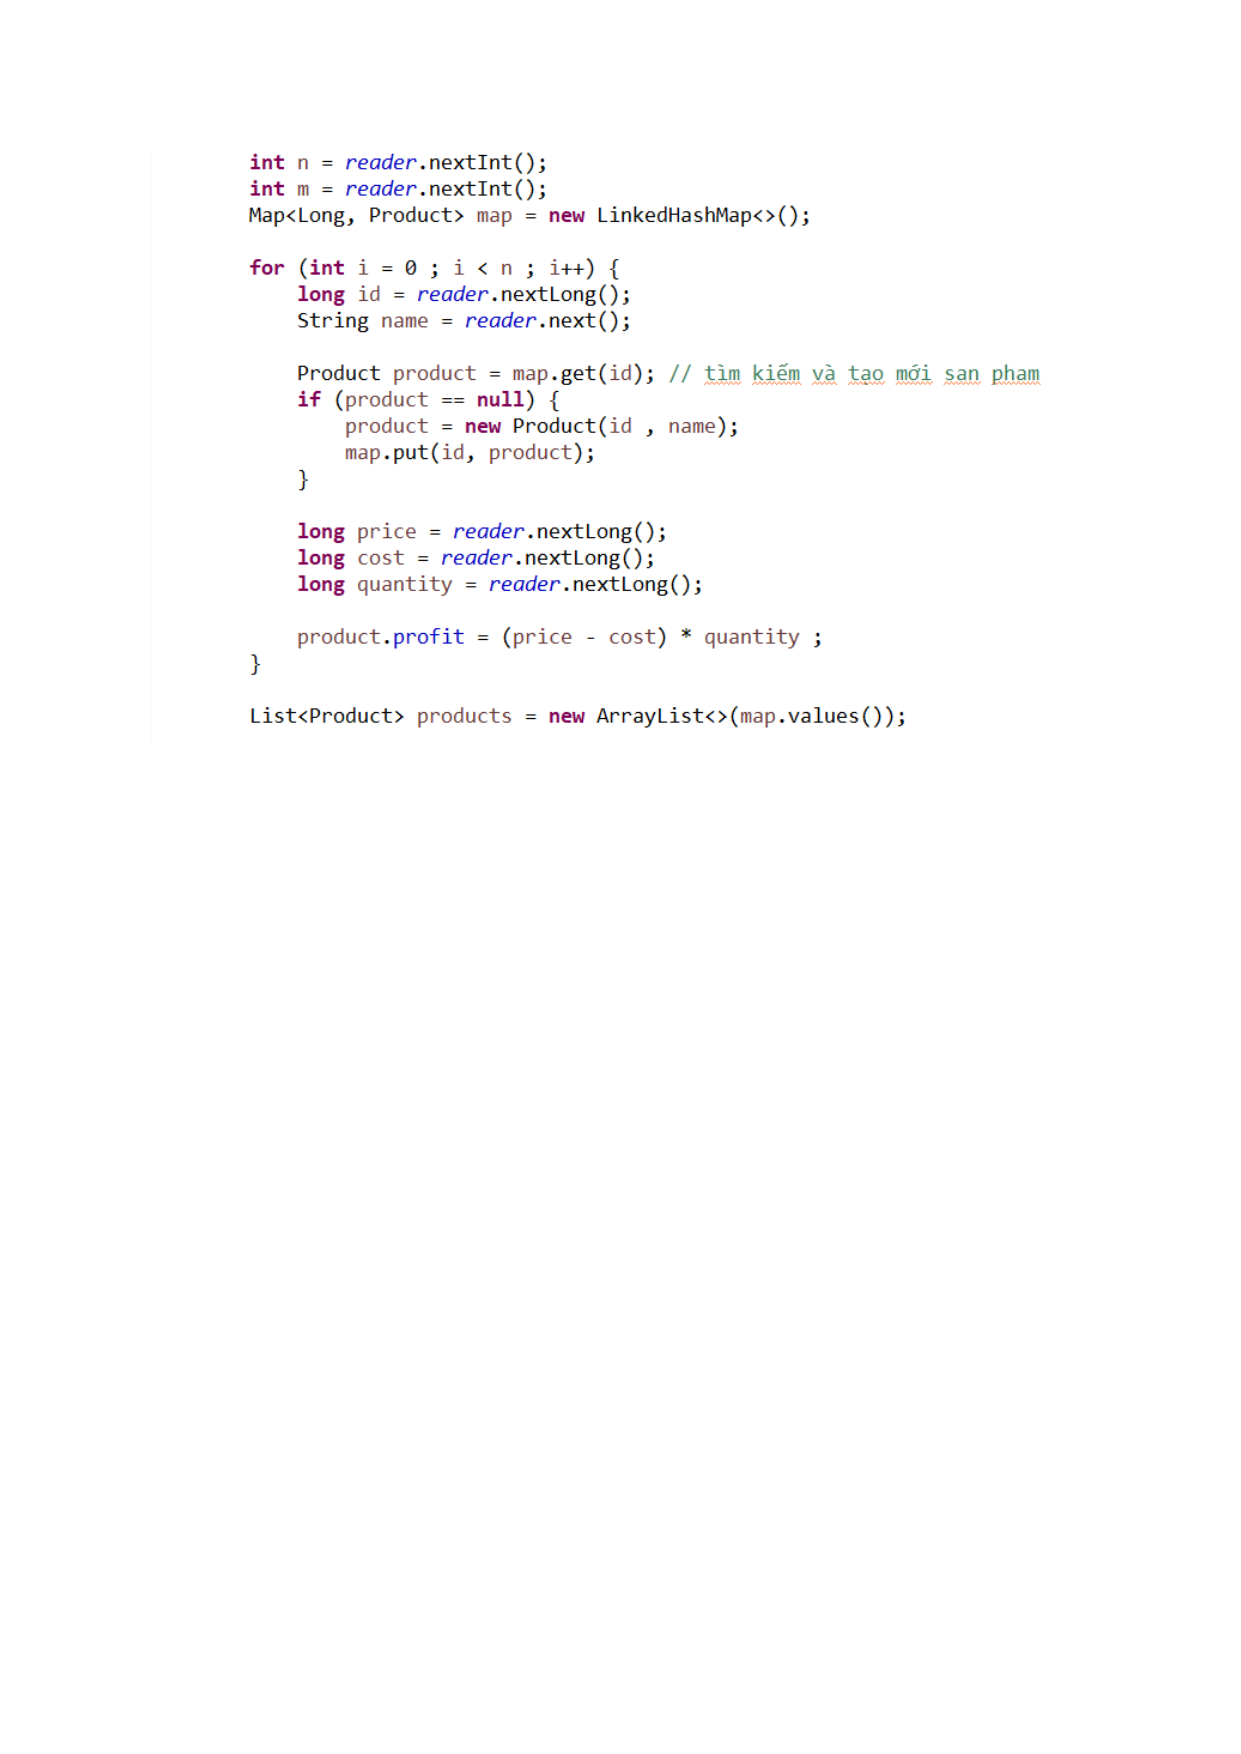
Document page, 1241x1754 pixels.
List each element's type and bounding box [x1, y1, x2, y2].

picture [150, 150, 1091, 742]
